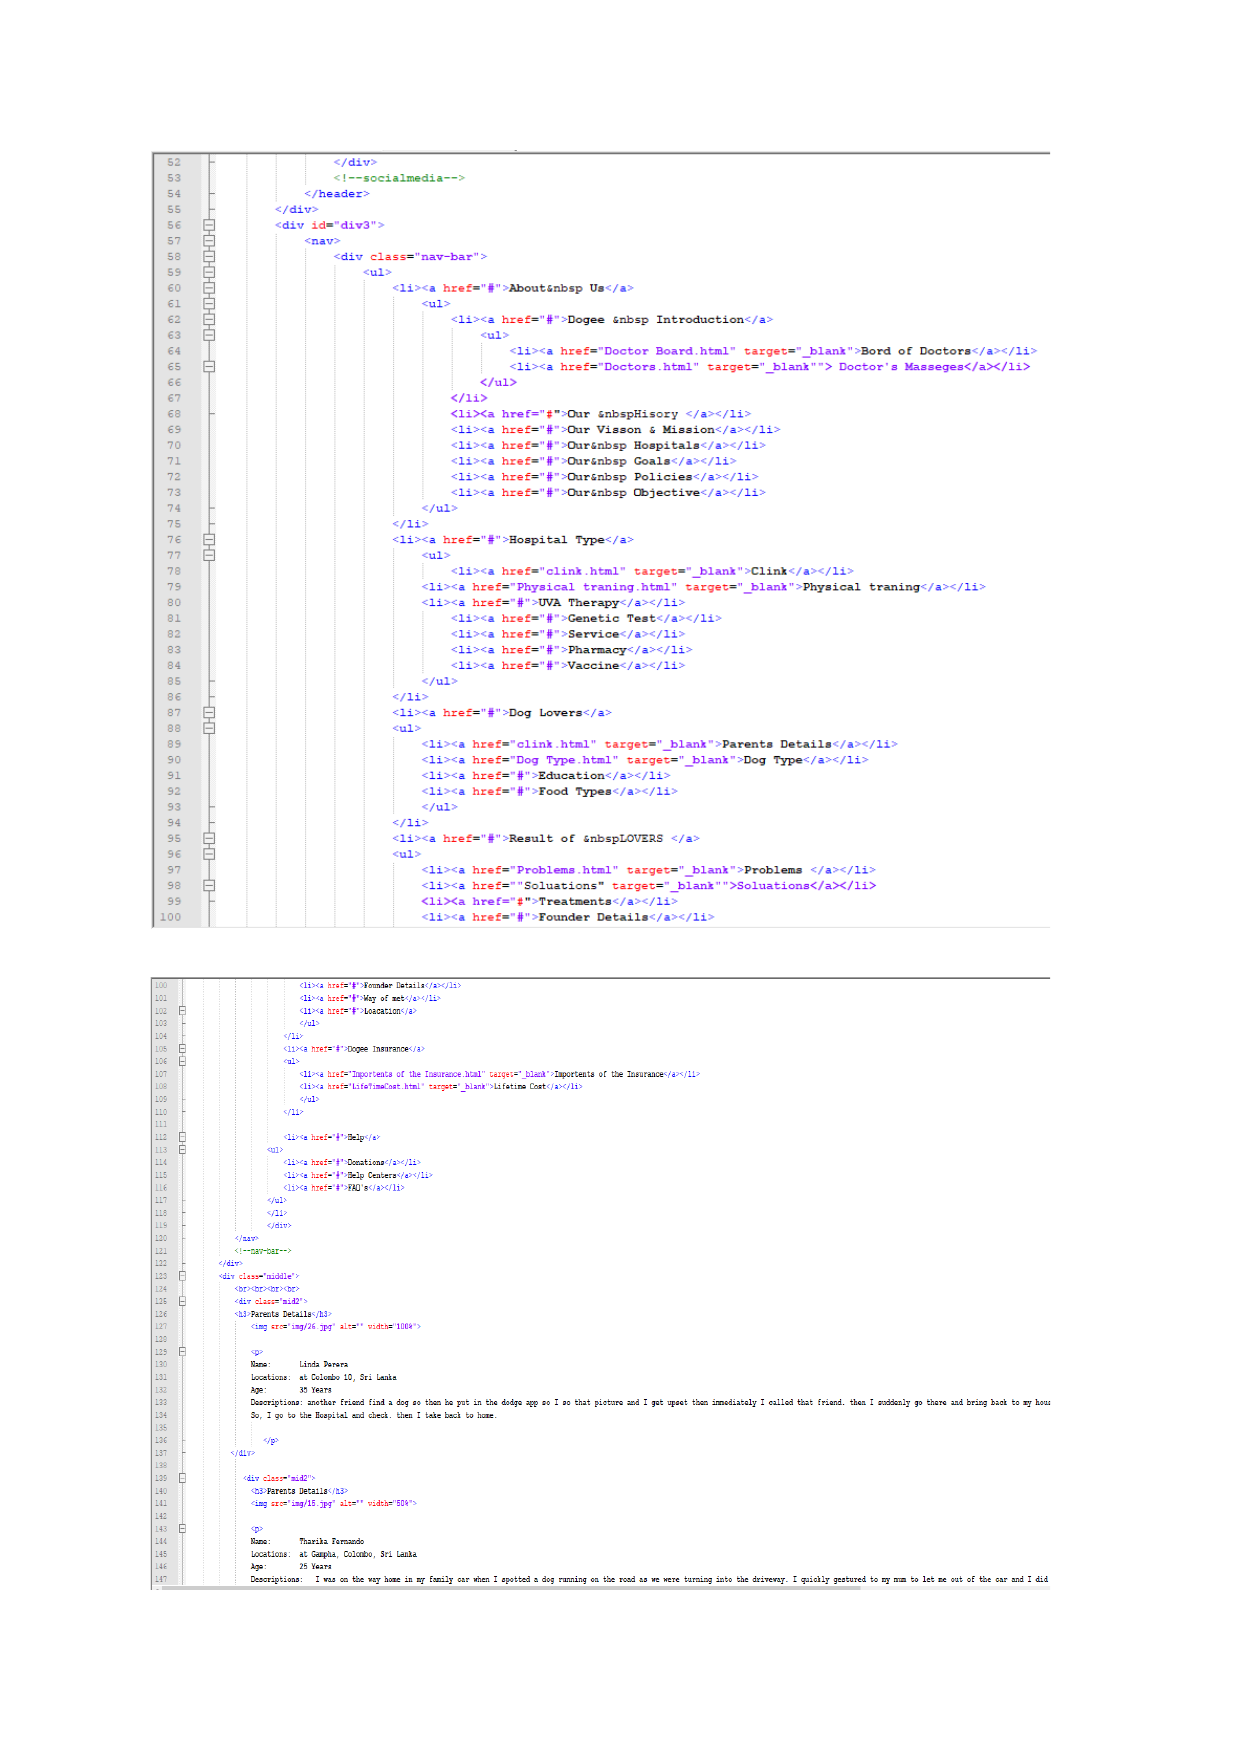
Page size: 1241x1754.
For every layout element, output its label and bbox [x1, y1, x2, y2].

picture [150, 977, 1050, 1590]
picture [150, 150, 1050, 929]
